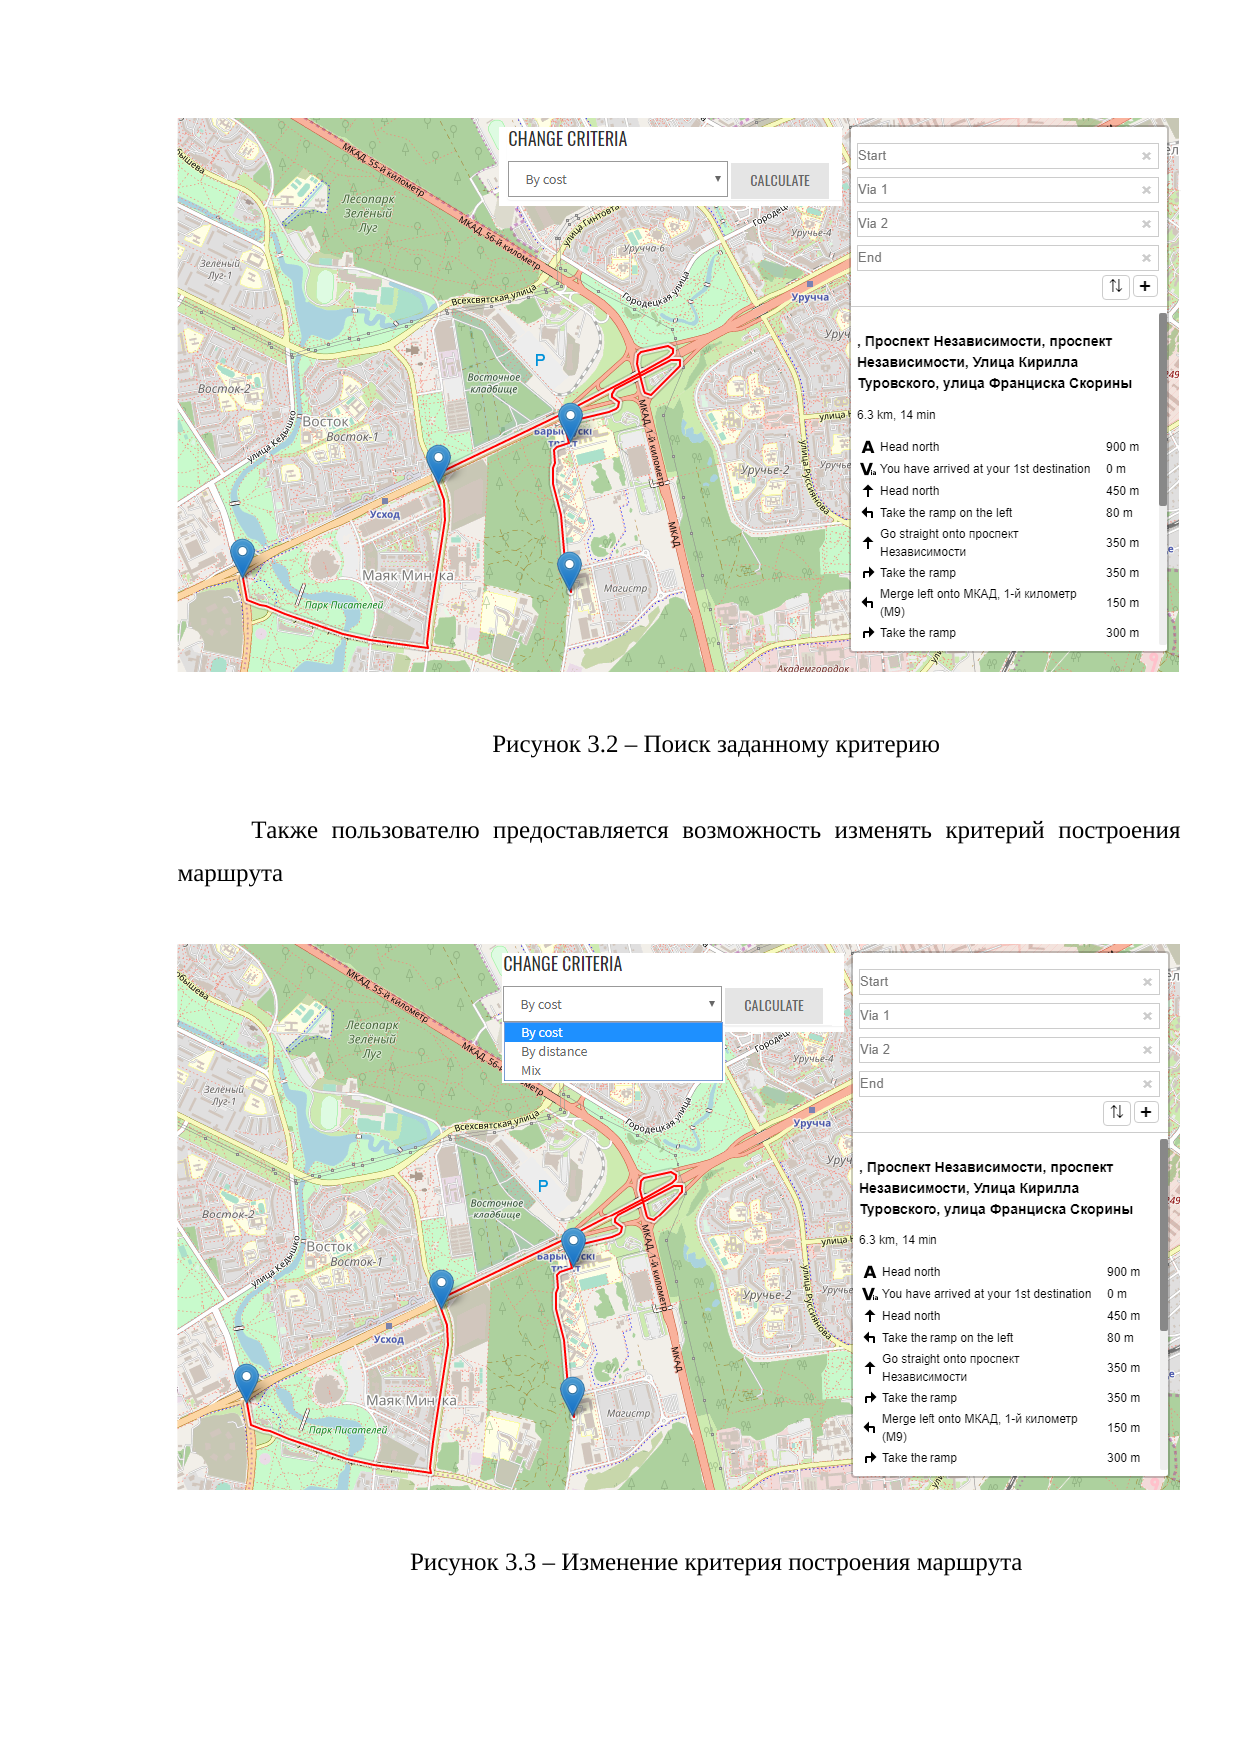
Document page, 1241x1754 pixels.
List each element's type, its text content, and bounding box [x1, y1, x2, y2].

text Рисунок 3.3 – Изменение критерия построения маршрута [177, 1547, 1181, 1575]
picture [177, 118, 1181, 672]
text Рисунок 3.2 – Поиск заданному критерию [177, 729, 1181, 757]
picture [177, 944, 1181, 1490]
text Также пользователю предоставляется возможность изменять критерий построения маршрута [177, 815, 1181, 887]
